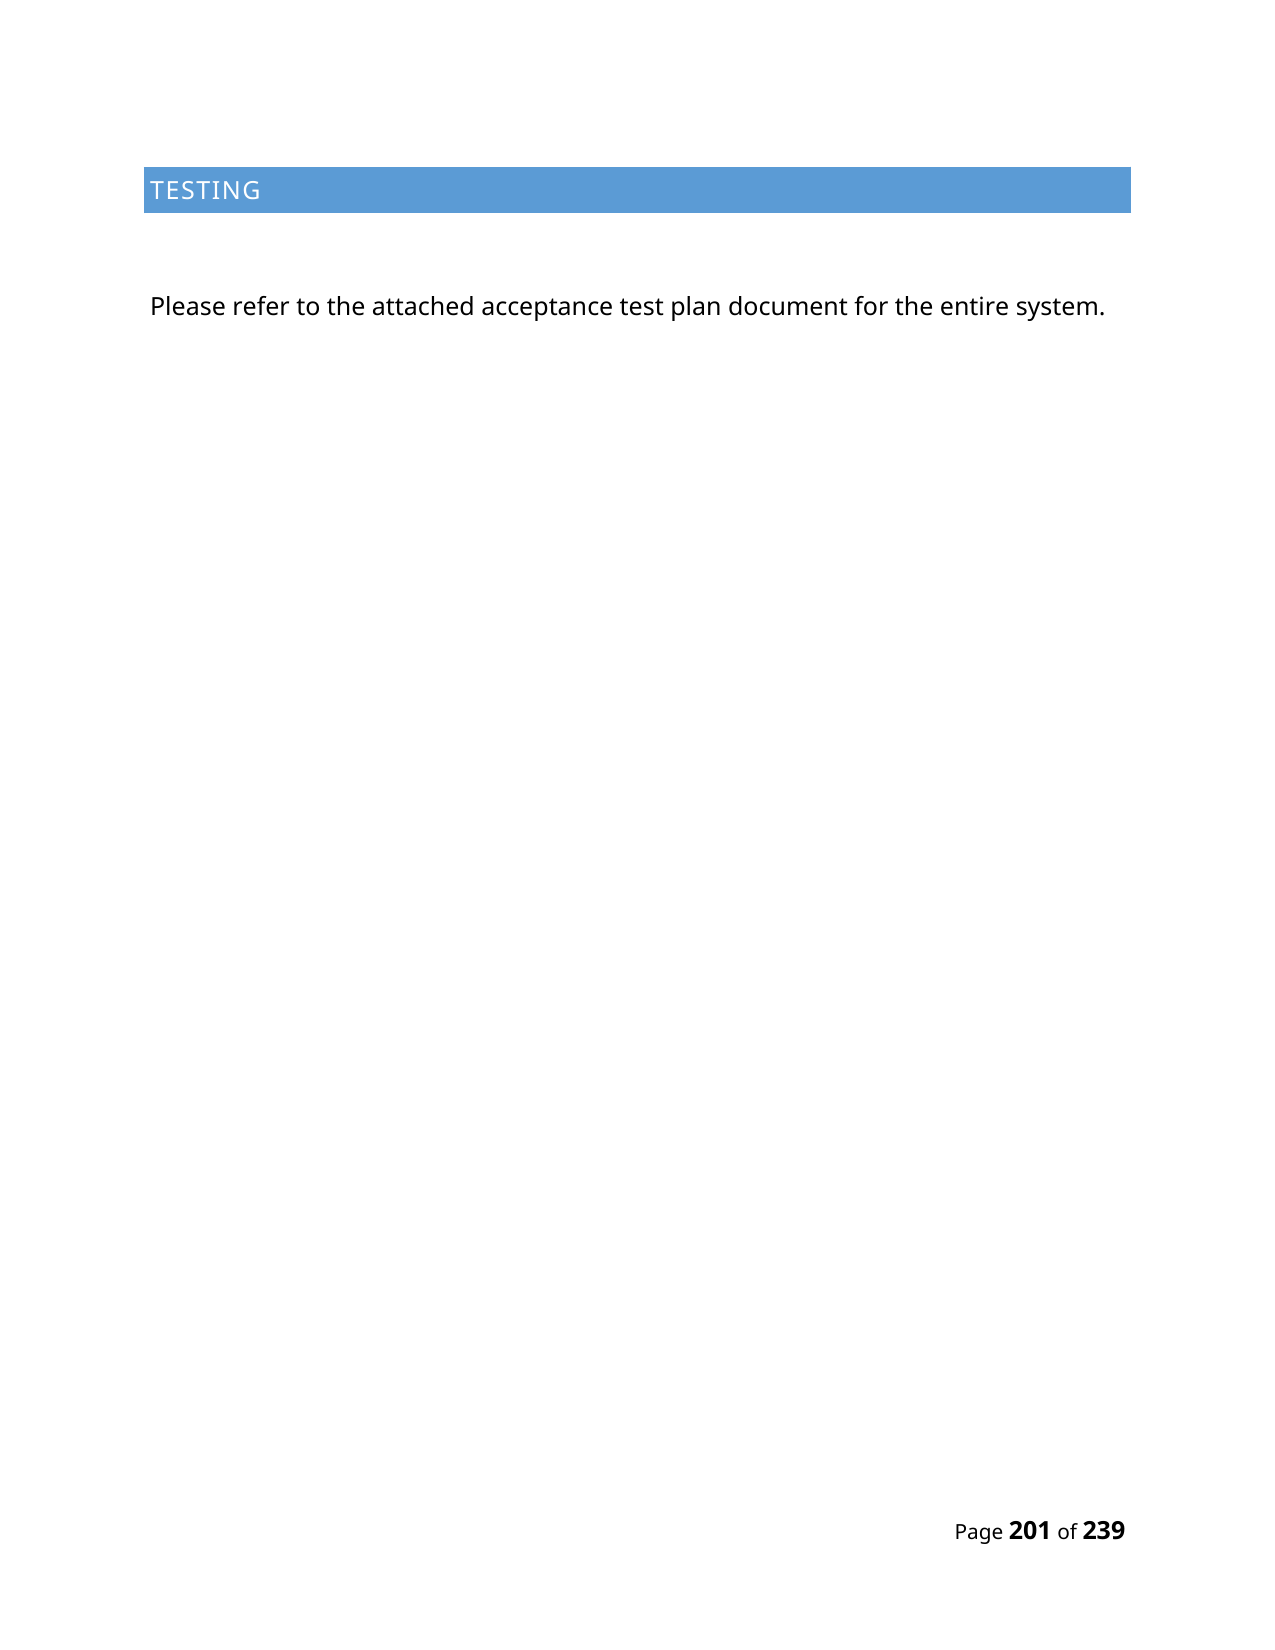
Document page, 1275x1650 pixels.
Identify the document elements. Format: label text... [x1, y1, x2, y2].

subtitle Testing [150, 173, 1125, 207]
text Please refer to the attached acceptance test plan document for the entire system. [150, 289, 1125, 323]
